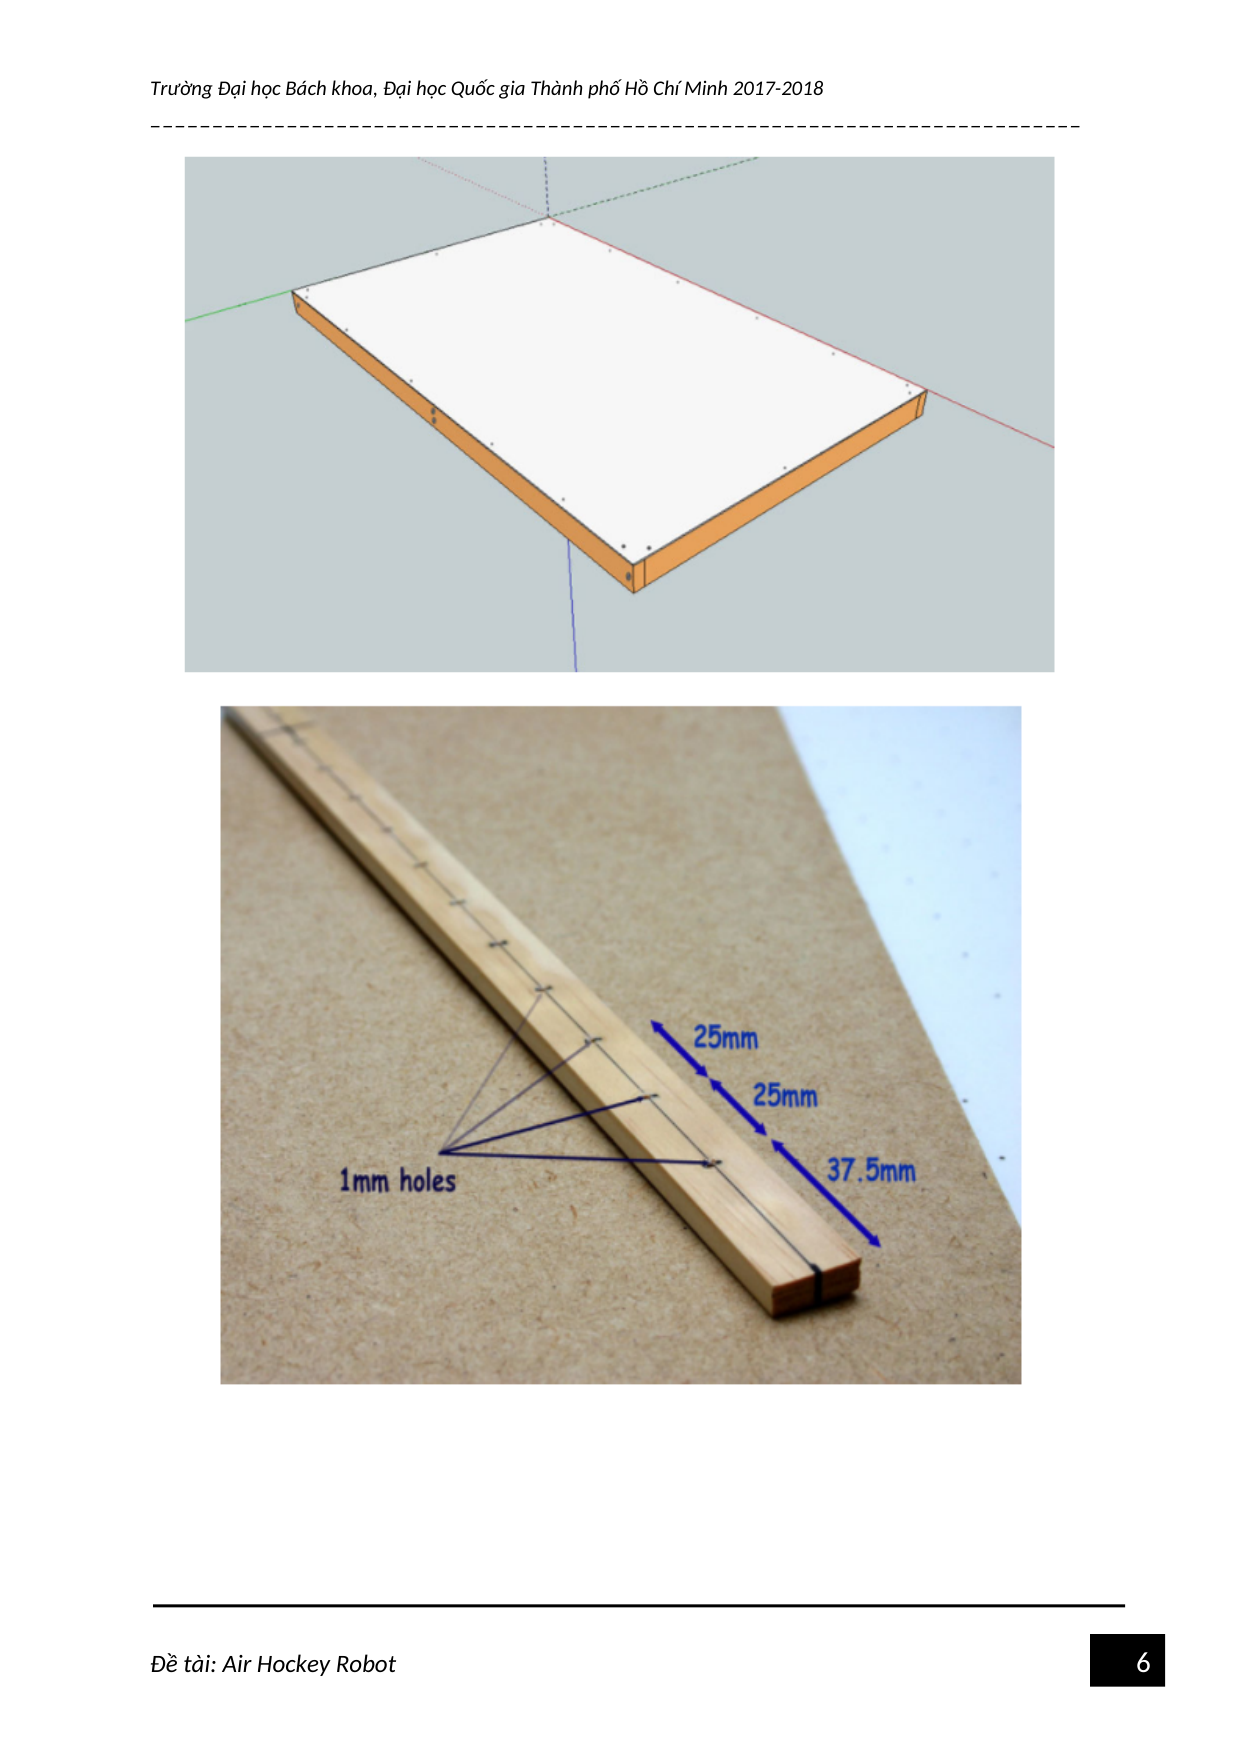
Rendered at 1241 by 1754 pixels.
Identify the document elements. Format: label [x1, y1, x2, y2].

picture [213, 697, 1028, 1394]
picture [177, 150, 1063, 679]
